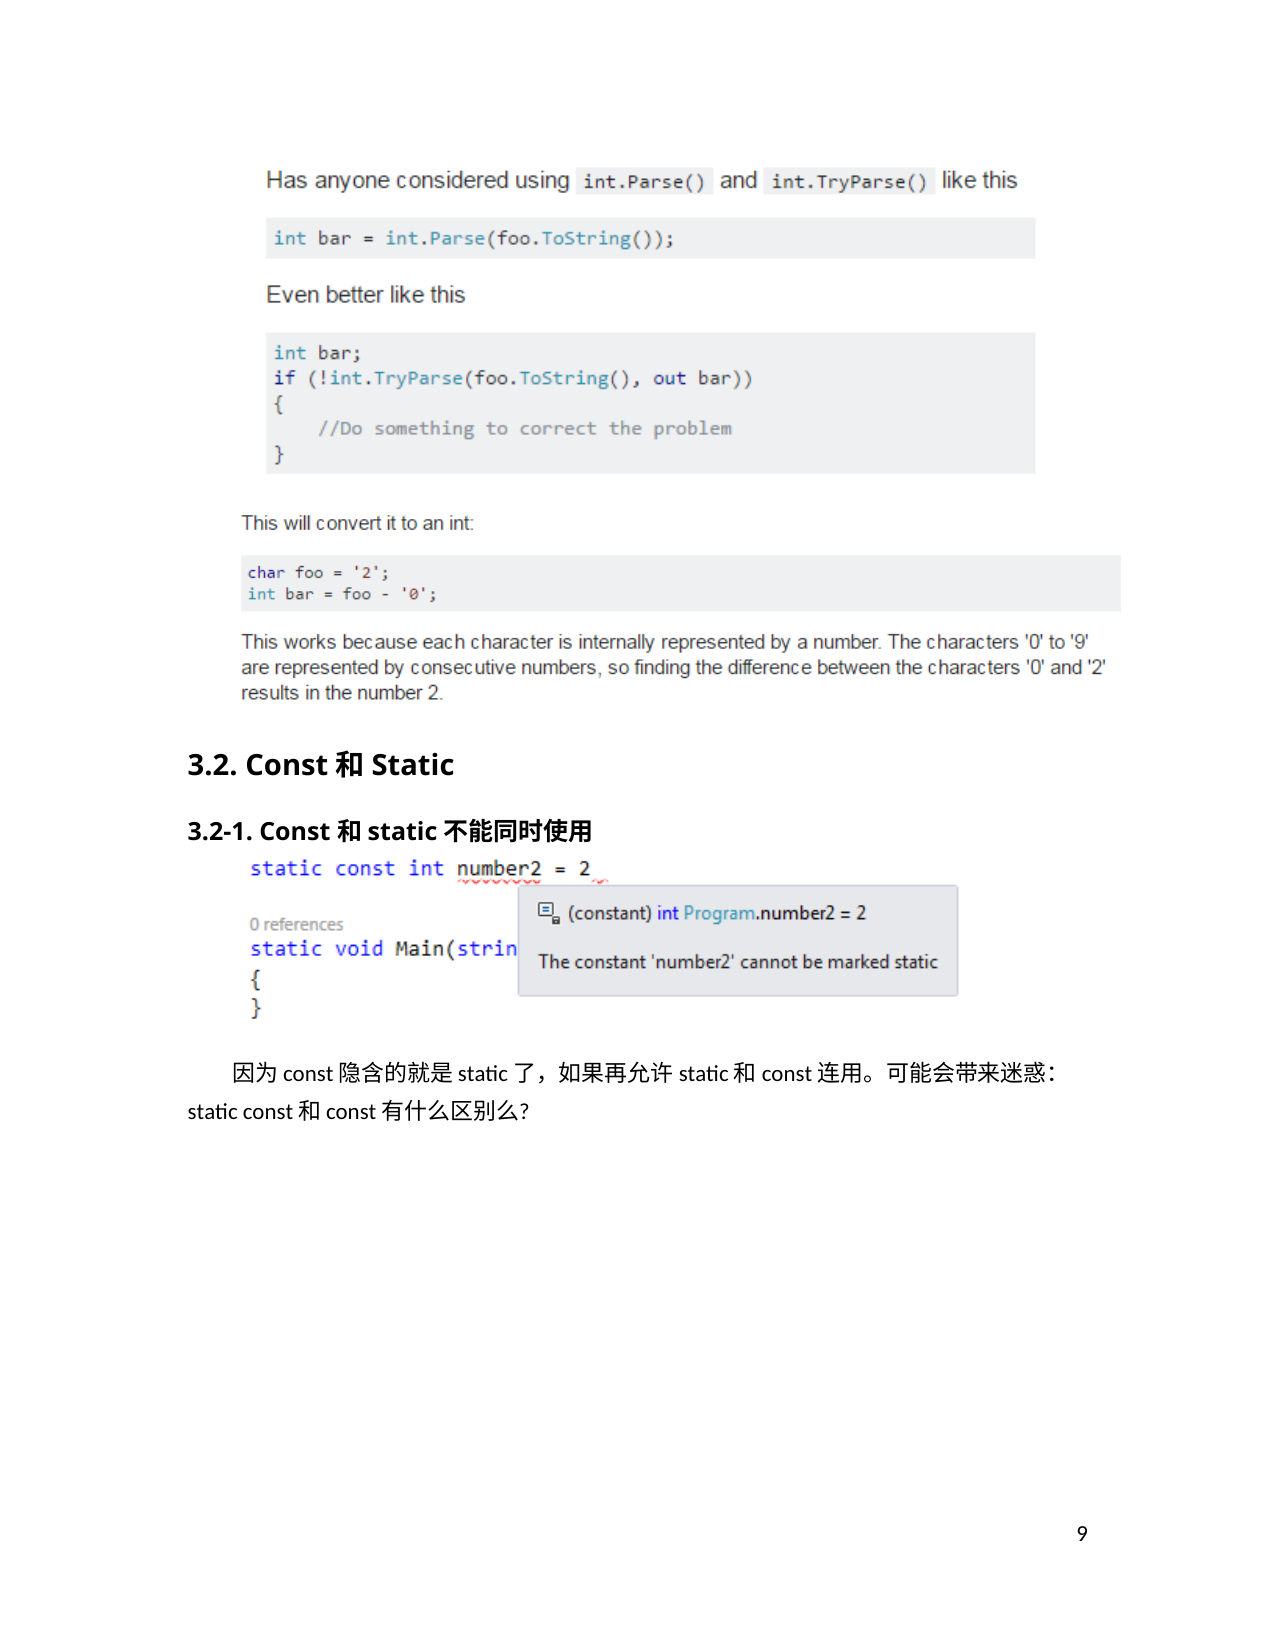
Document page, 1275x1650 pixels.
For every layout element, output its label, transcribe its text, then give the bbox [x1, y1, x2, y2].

picture [232, 852, 990, 1030]
picture [232, 150, 1036, 482]
subtitle Const 和 static 不能同时使用 [187, 811, 1087, 847]
picture [232, 506, 1133, 717]
text 因为const 隐含的就是static 了，如果再允许 static 和 const 连用。可能会带来迷惑： static const 和const 有什么区别么? [187, 1054, 1087, 1126]
subtitle Const 和 Static [187, 742, 1087, 784]
